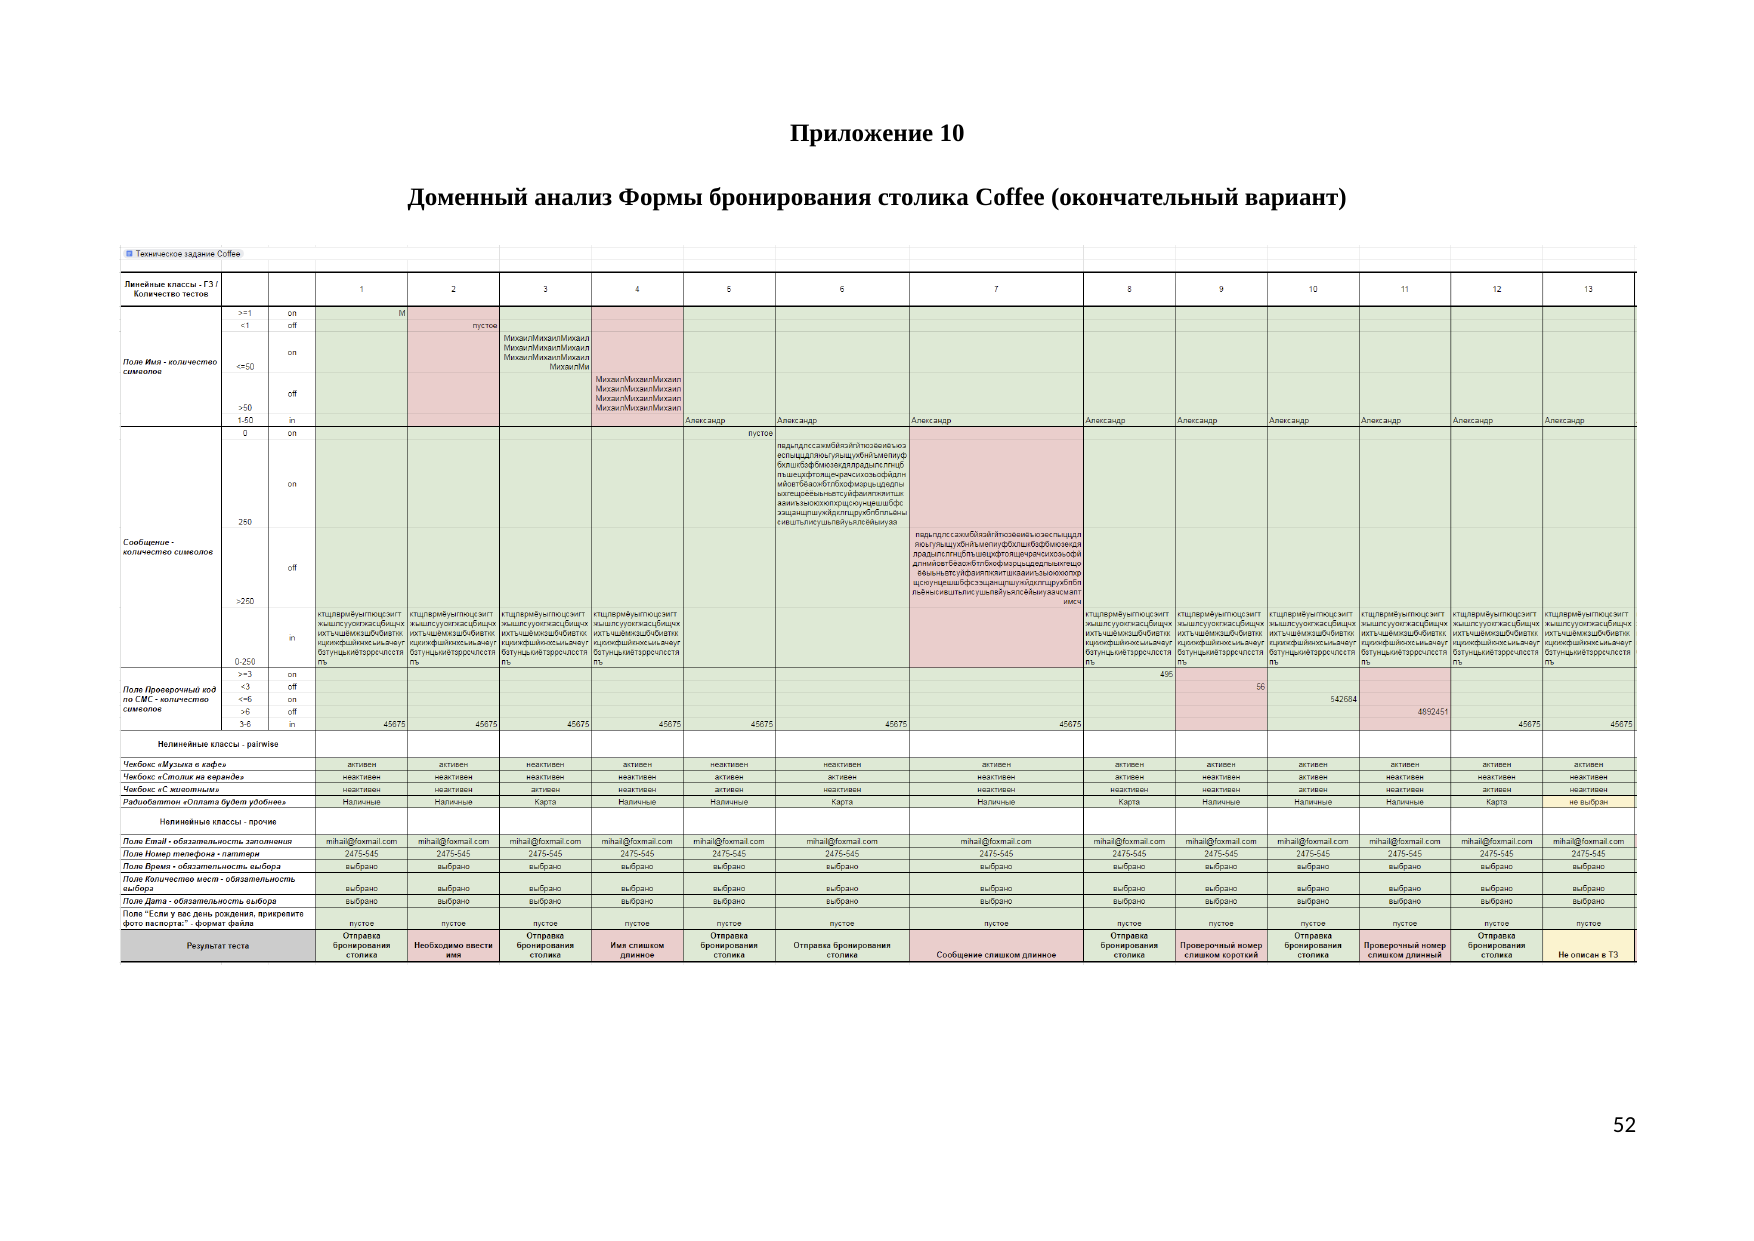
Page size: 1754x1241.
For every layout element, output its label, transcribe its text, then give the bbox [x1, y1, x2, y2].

text Приложение 10 [118, 118, 1636, 147]
picture [119, 245, 1637, 965]
text Доменный анализ Формы бронирования столика Coffee (окончательный вариант) [118, 182, 1636, 211]
